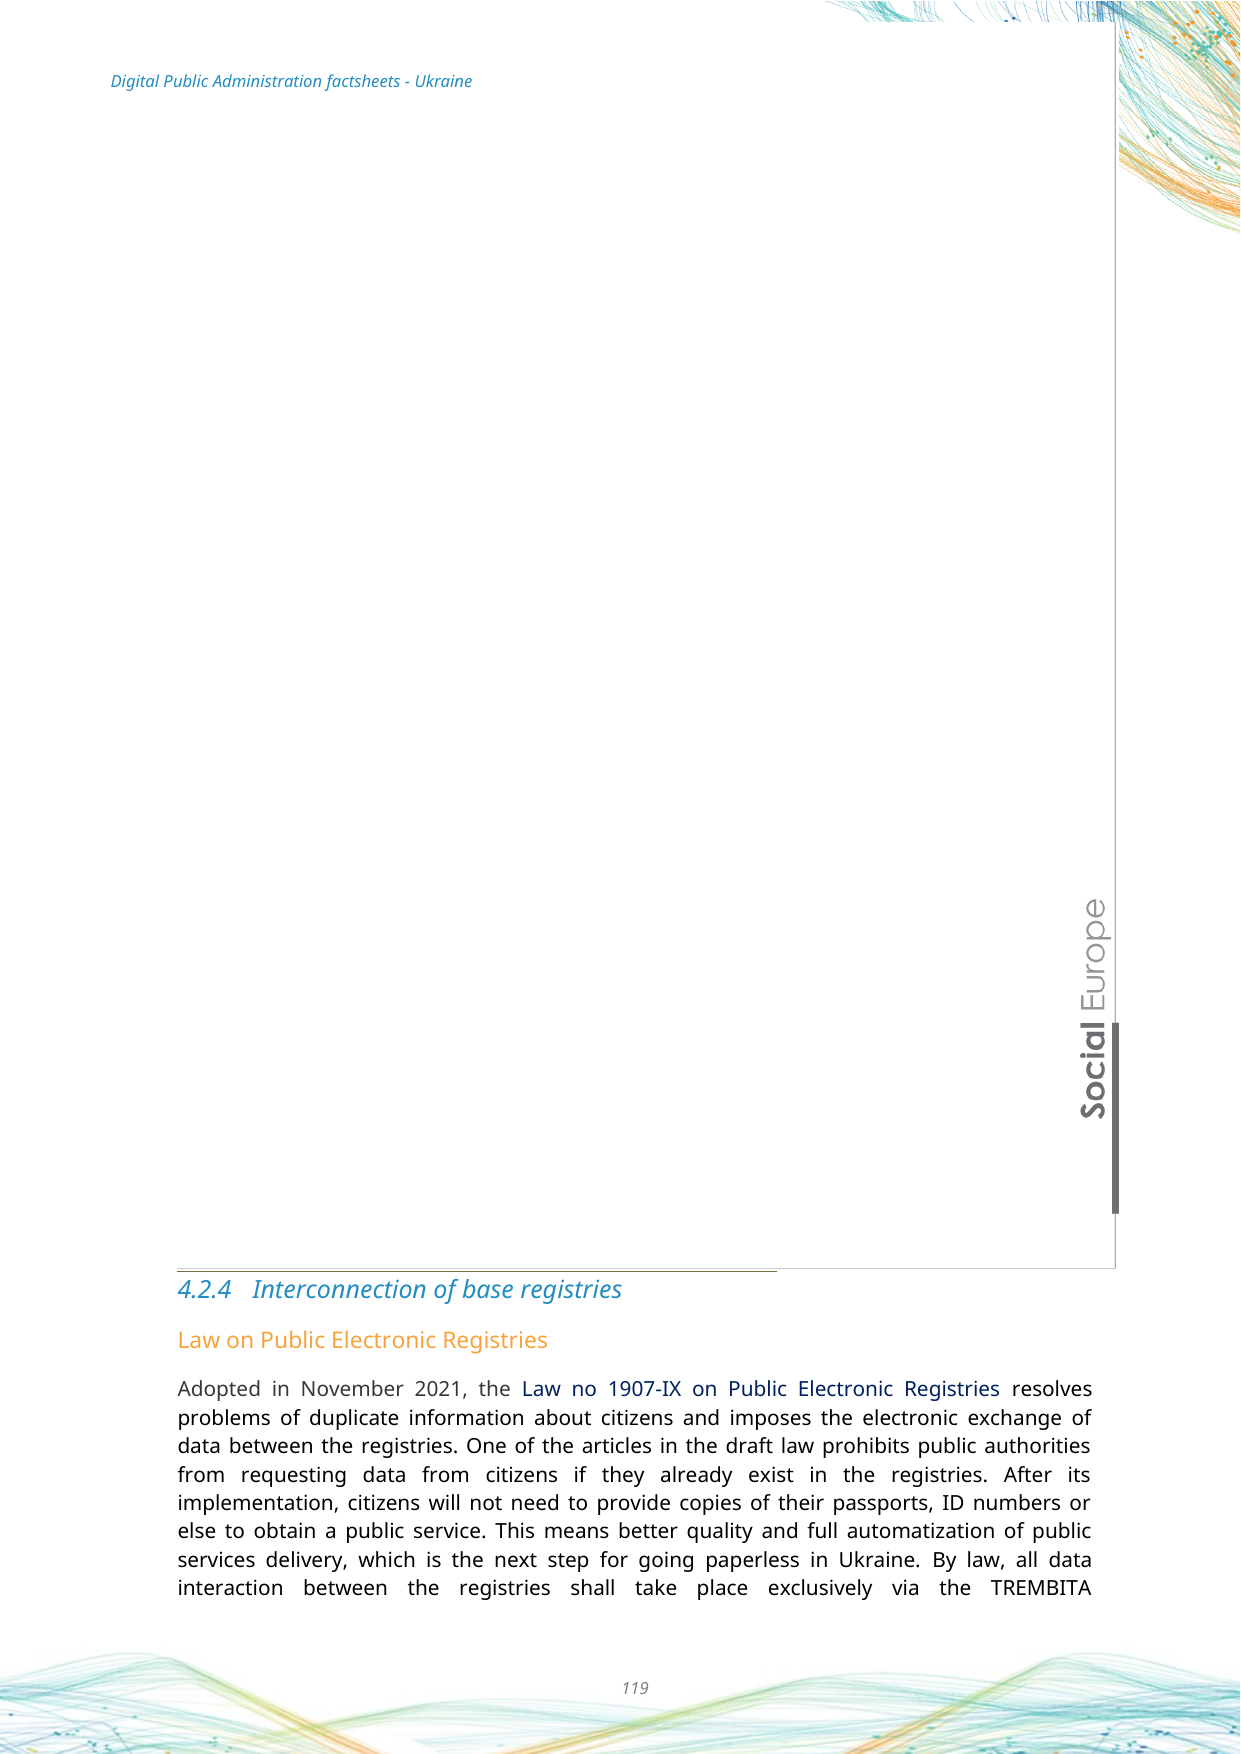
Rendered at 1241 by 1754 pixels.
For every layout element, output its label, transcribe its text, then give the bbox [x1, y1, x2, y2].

picture [0, 1628, 1241, 1754]
subtitle Law on Public Electronic Registries [177, 1324, 1092, 1356]
subtitle Interconnection of base registries [177, 1272, 1092, 1306]
list Adopted in November 2021, the Law no 1907-ІХ on Public Electronic Registries resolves problems of duplicate information about citizens and imposes the electronic exchange of data between the registries. One of the articles in the draft law prohibits public authorities from requesting data from citizens if they already exist in the registries. After its implementation, citizens will not need to provide copies of their passports, ID numbers or else to obtain a public service. This means better quality and full automatization of public services delivery, which is the next step for going paperless in Ukraine. By law, all data interaction between the registries shall take place exclusively via the TREMBITA interoperability system. It also regulates the functioning of the Registry of Registries (i.e. the catalogue of public registries). The draft law also mandates the creation of the national eArchive for long-term data preservation. This law allows saving public money by optimizing the number of electronic registries. Currently, there are more than 350 registries in Ukraine that need hundreds of millions of UAH for annual maintenance. For instance, the 25 key public registries alone need 500 million UAH for their annual maintenance. Optimizing the number of public registries and introducing data interaction between the existing ones will reduce their maintenance budget by up to 15%. The law regulates the self-efficiency of public registries and promotes the use of government data by businesses. The law suggests the financial model to financially support the system of public registries. From now on, businesses can purchase anonymised (i.e. open) data from public registries to develop the projects based on government data. The document establishes single technical rules for all state entities on how to create, maintain or delete registry files, which will increase the transparency in the sector and prevent illegal takeovers in public registries. The document allows citizens to have prompt access to up-to-date, government-held information about themselves (e.g., basic personal data, information on land ownership, real estate/property, aggregate income data). In case of any changes in personal information, the citizens will receive a notification about such changes, which will also facilitate the prevention of illegal takeovers in the registries. [177, 1374, 1092, 1602]
picture [177, 1, 1241, 1269]
